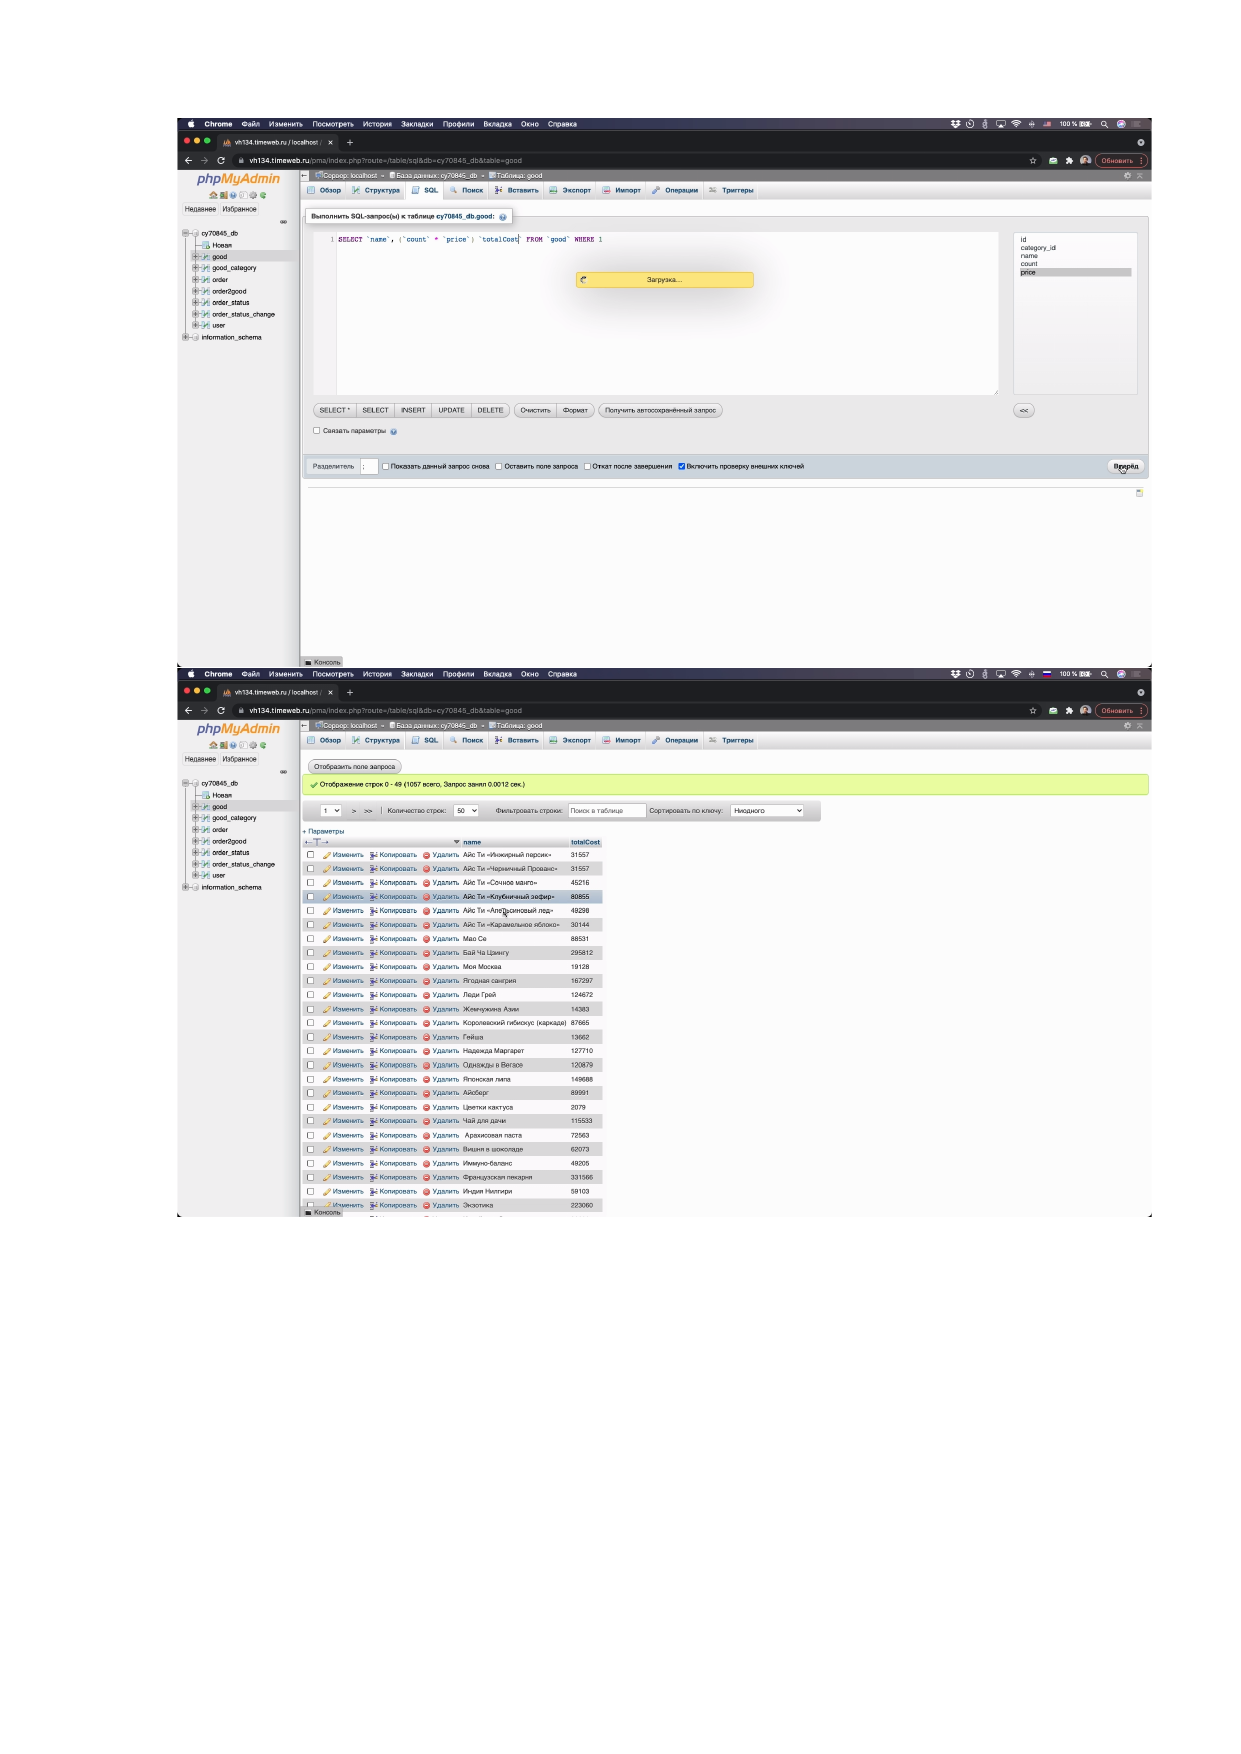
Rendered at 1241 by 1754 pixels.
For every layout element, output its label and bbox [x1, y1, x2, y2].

picture [177, 118, 1152, 667]
picture [177, 668, 1152, 1217]
